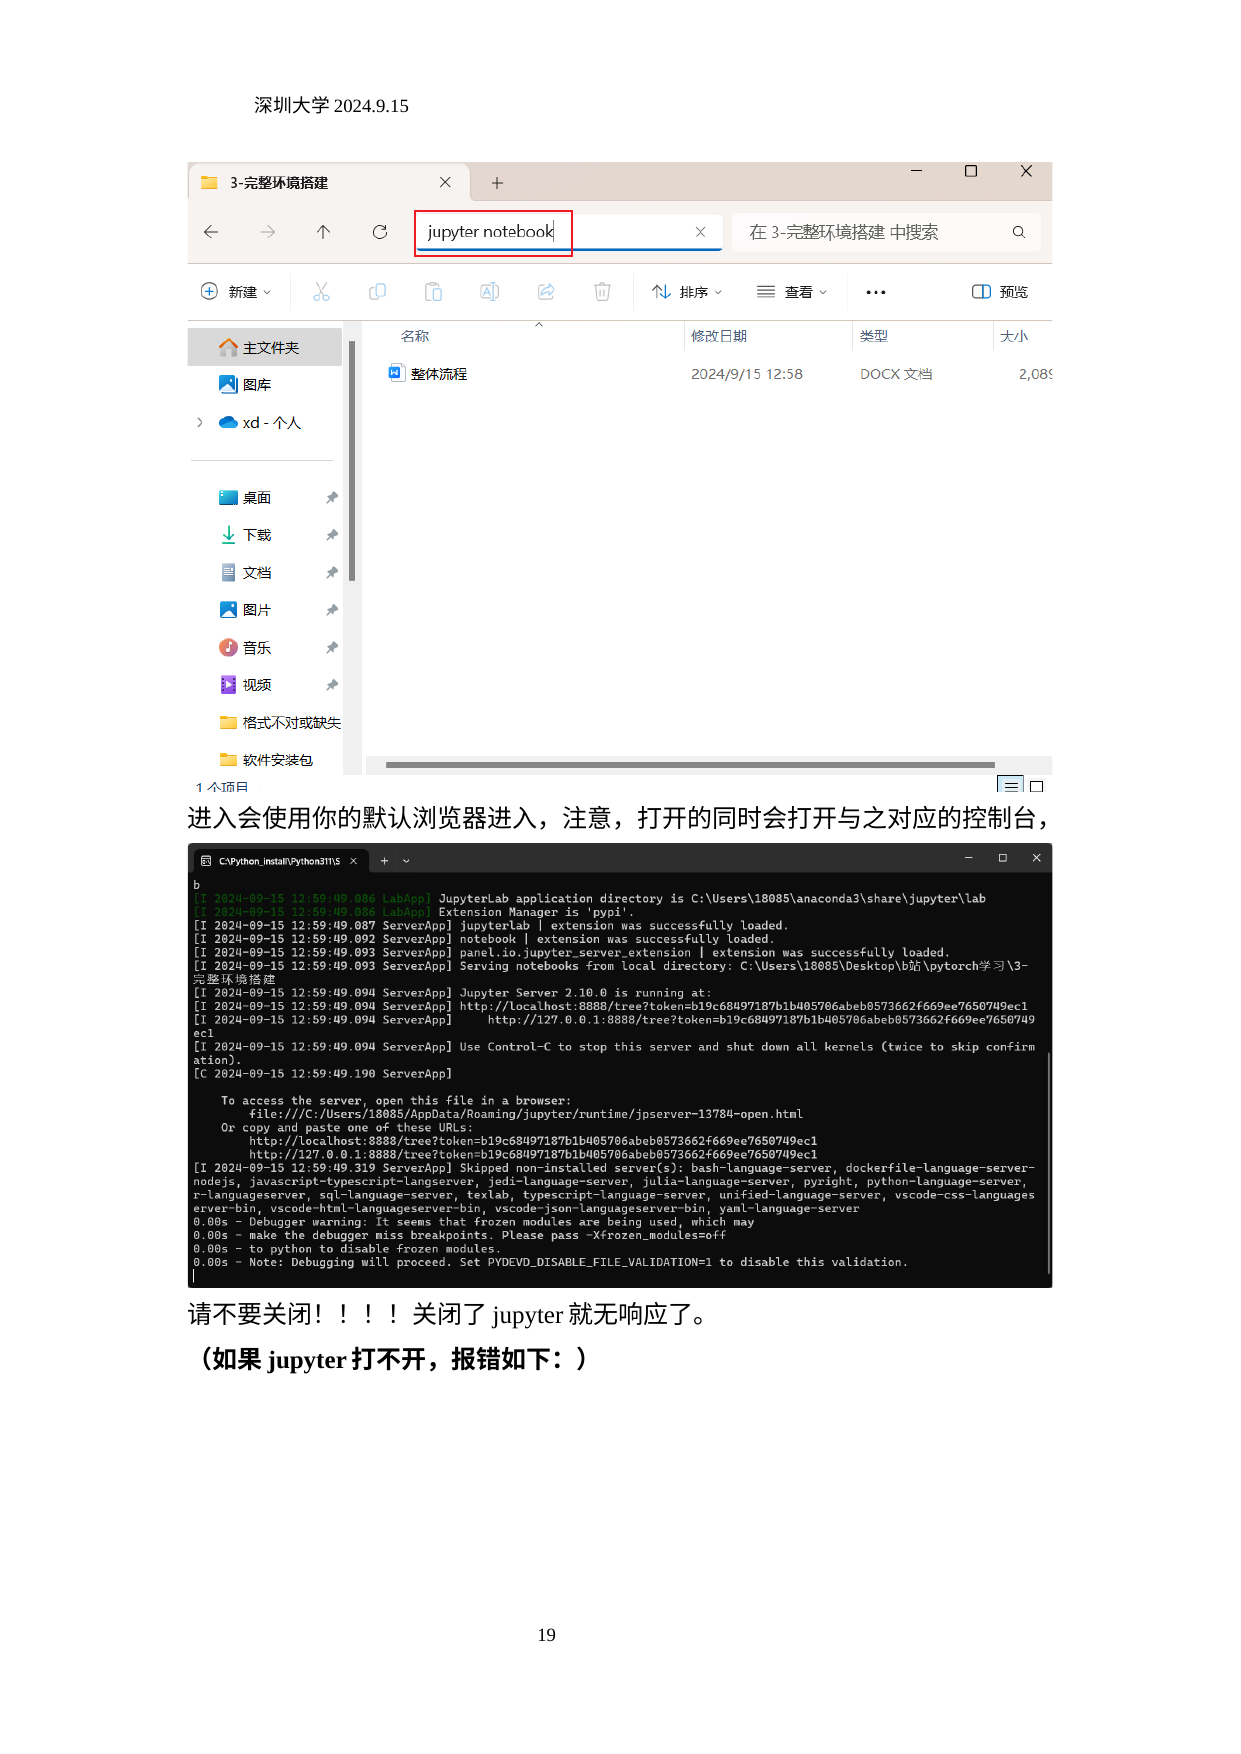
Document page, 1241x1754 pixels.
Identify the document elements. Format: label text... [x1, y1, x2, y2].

picture [187, 162, 1053, 792]
picture [187, 843, 1053, 1288]
text 进入会使用你的默认浏览器进入，注意，打开的同时会打开与之对应的控制台， [187, 798, 1053, 835]
text 请不要关闭！！！！关闭了jupyter就无响应了。 [187, 1294, 1053, 1331]
text （如果jupyter打不开，报错如下：） [187, 1340, 1053, 1376]
